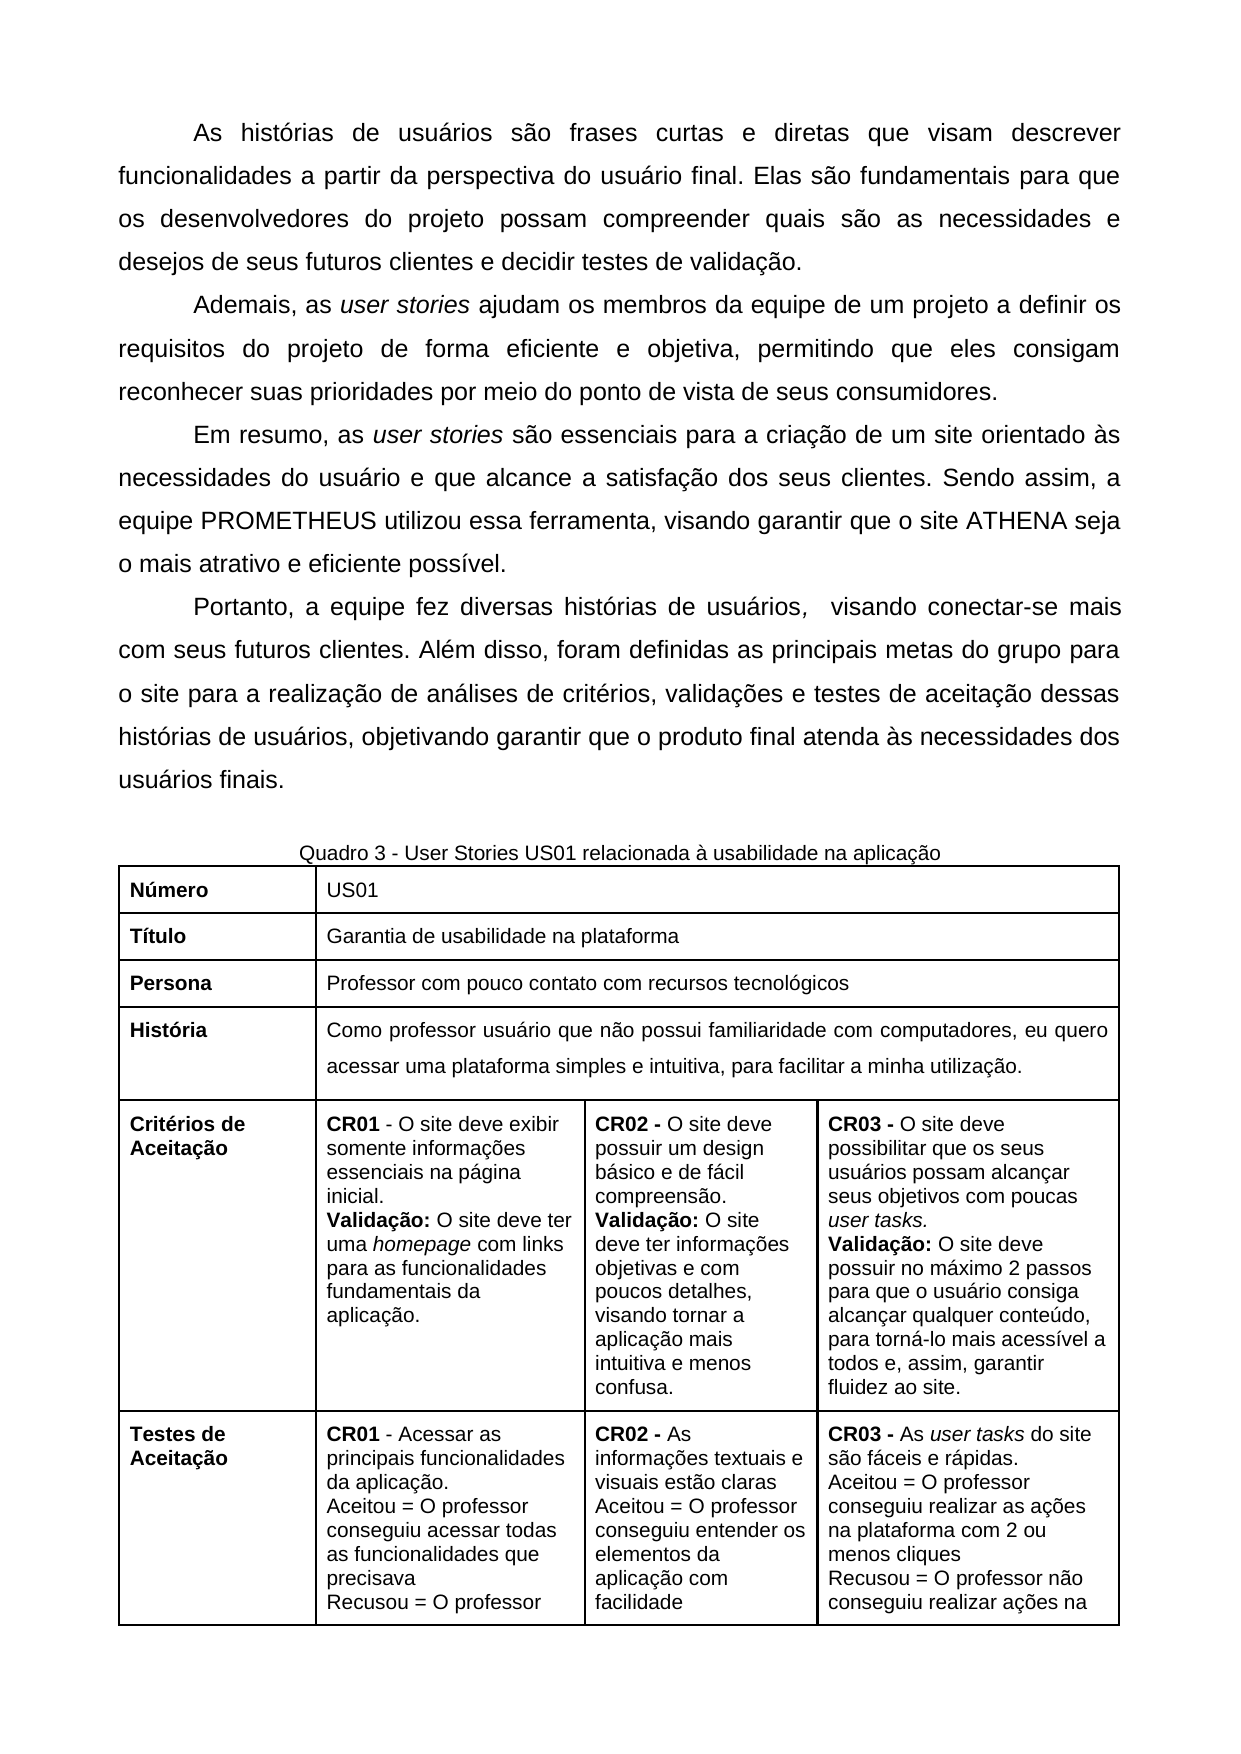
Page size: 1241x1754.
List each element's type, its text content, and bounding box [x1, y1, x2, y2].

table_cell Testes de Aceitação [120, 1412, 315, 1624]
table_cell Título [120, 914, 315, 959]
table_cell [317, 1412, 584, 1624]
table_cell Garantia de usabilidade na plataforma [317, 914, 1118, 959]
table_header Número [120, 867, 315, 912]
text As histórias de usuários são frases curtas e diretas que visam descrever funcionalidades a partir da perspectiva do usuário final. Elas são fundamentais para que os desenvolvedores do projeto possam compreender quais são as necessidades e desejos de seus futuros clientes e decidir testes de validação. [118, 118, 1122, 276]
table_cell Como professor usuário que não possui familiaridade com computadores, eu quero acessar uma plataforma simples e intuitiva, para facilitar a minha utilização. [317, 1008, 1118, 1099]
table_cell História [120, 1008, 315, 1099]
text Ademais, as user stories ajudam os membros da equipe de um projeto a definir os requisitos do projeto de forma eficiente e objetiva, permitindo que eles consigam reconhecer suas prioridades por meio do ponto de vista de seus consumidores. [118, 291, 1122, 406]
text Portanto, a equipe fez diversas histórias de usuários, visando conectar-se mais com seus futuros clientes. Além disso, foram definidas as principais metas do grupo para o site para a realização de análises de critérios, validações e testes de aceitação dessas histórias de usuários, objetivando garantir que o produto final atenda às necessidades dos usuários finais. [118, 592, 1122, 794]
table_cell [586, 1412, 816, 1624]
table_cell Critérios de Aceitação [120, 1101, 315, 1409]
table_header US01 [317, 867, 1118, 912]
table_cell Persona [120, 961, 315, 1006]
text Quadro 3 - User Stories US01 relacionada à usabilidade na aplicação [118, 841, 1122, 865]
table_cell CR03 - O site deve possibilitar que os seus usuários possam alcançar seus objetivos com poucas user tasks. Validação: O site deve possuir no máximo 2 passos para que o usuário consiga alcançar qualquer conteúdo, para torná-lo mais acessível a todos e, assim, garantir fluidez ao site. [819, 1101, 1118, 1409]
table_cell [819, 1412, 1118, 1624]
text Em resumo, as user stories são essenciais para a criação de um site orientado às necessidades do usuário e que alcance a satisfação dos seus clientes. Sendo assim, a equipe PROMETHEUS utilizou essa ferramenta, visando garantir que o site ATHENA seja o mais atrativo e eficiente possível. [118, 420, 1122, 578]
table_cell Professor com pouco contato com recursos tecnológicos [317, 961, 1118, 1006]
table_cell CR01 - O site deve exibir somente informações essenciais na página inicial. Validação: O site deve ter uma homepage com links para as funcionalidades fundamentais da aplicação. [317, 1101, 584, 1409]
table_cell CR02 - O site deve possuir um design básico e de fácil compreensão. Validação: O site deve ter informações objetivas e com poucos detalhes, visando tornar a aplicação mais intuitiva e menos confusa. [586, 1101, 816, 1409]
